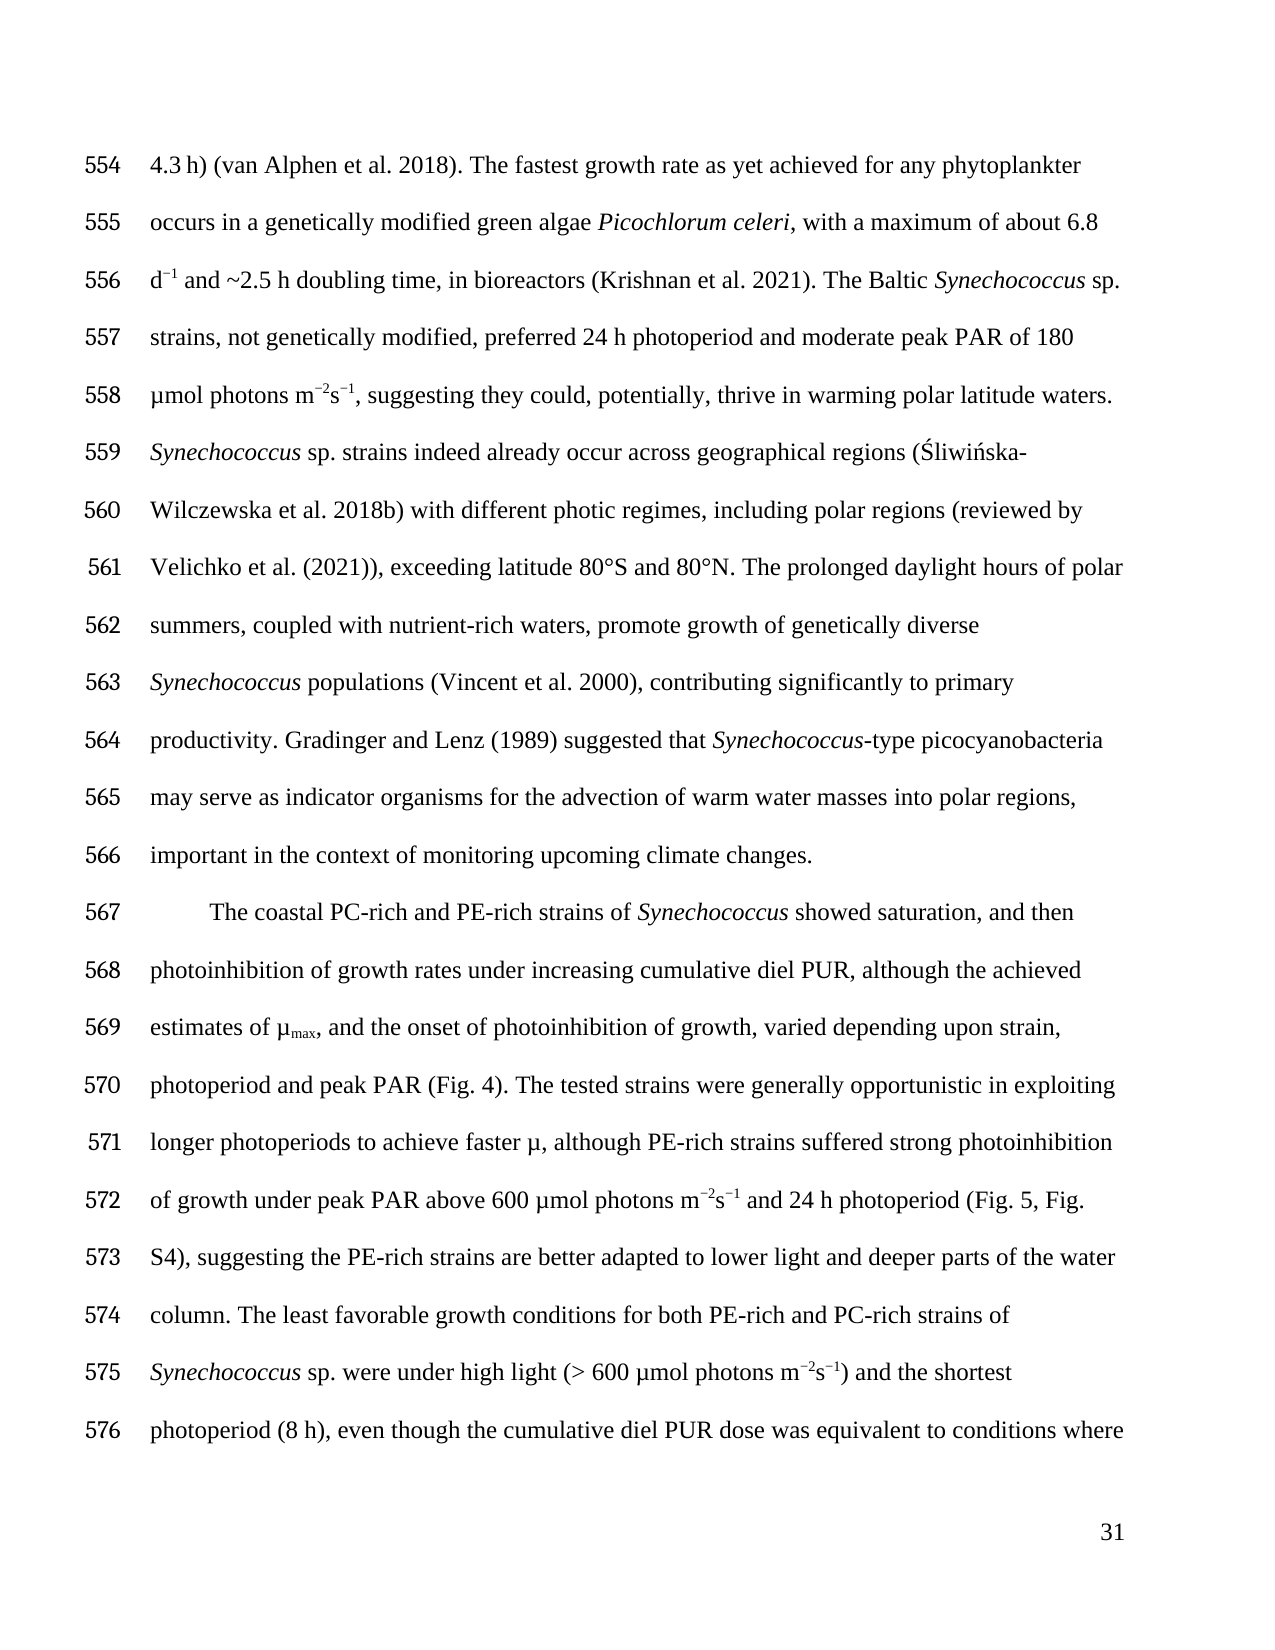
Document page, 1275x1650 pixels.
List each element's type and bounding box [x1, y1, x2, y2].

text [150, 897, 1125, 1444]
text [150, 150, 1125, 869]
